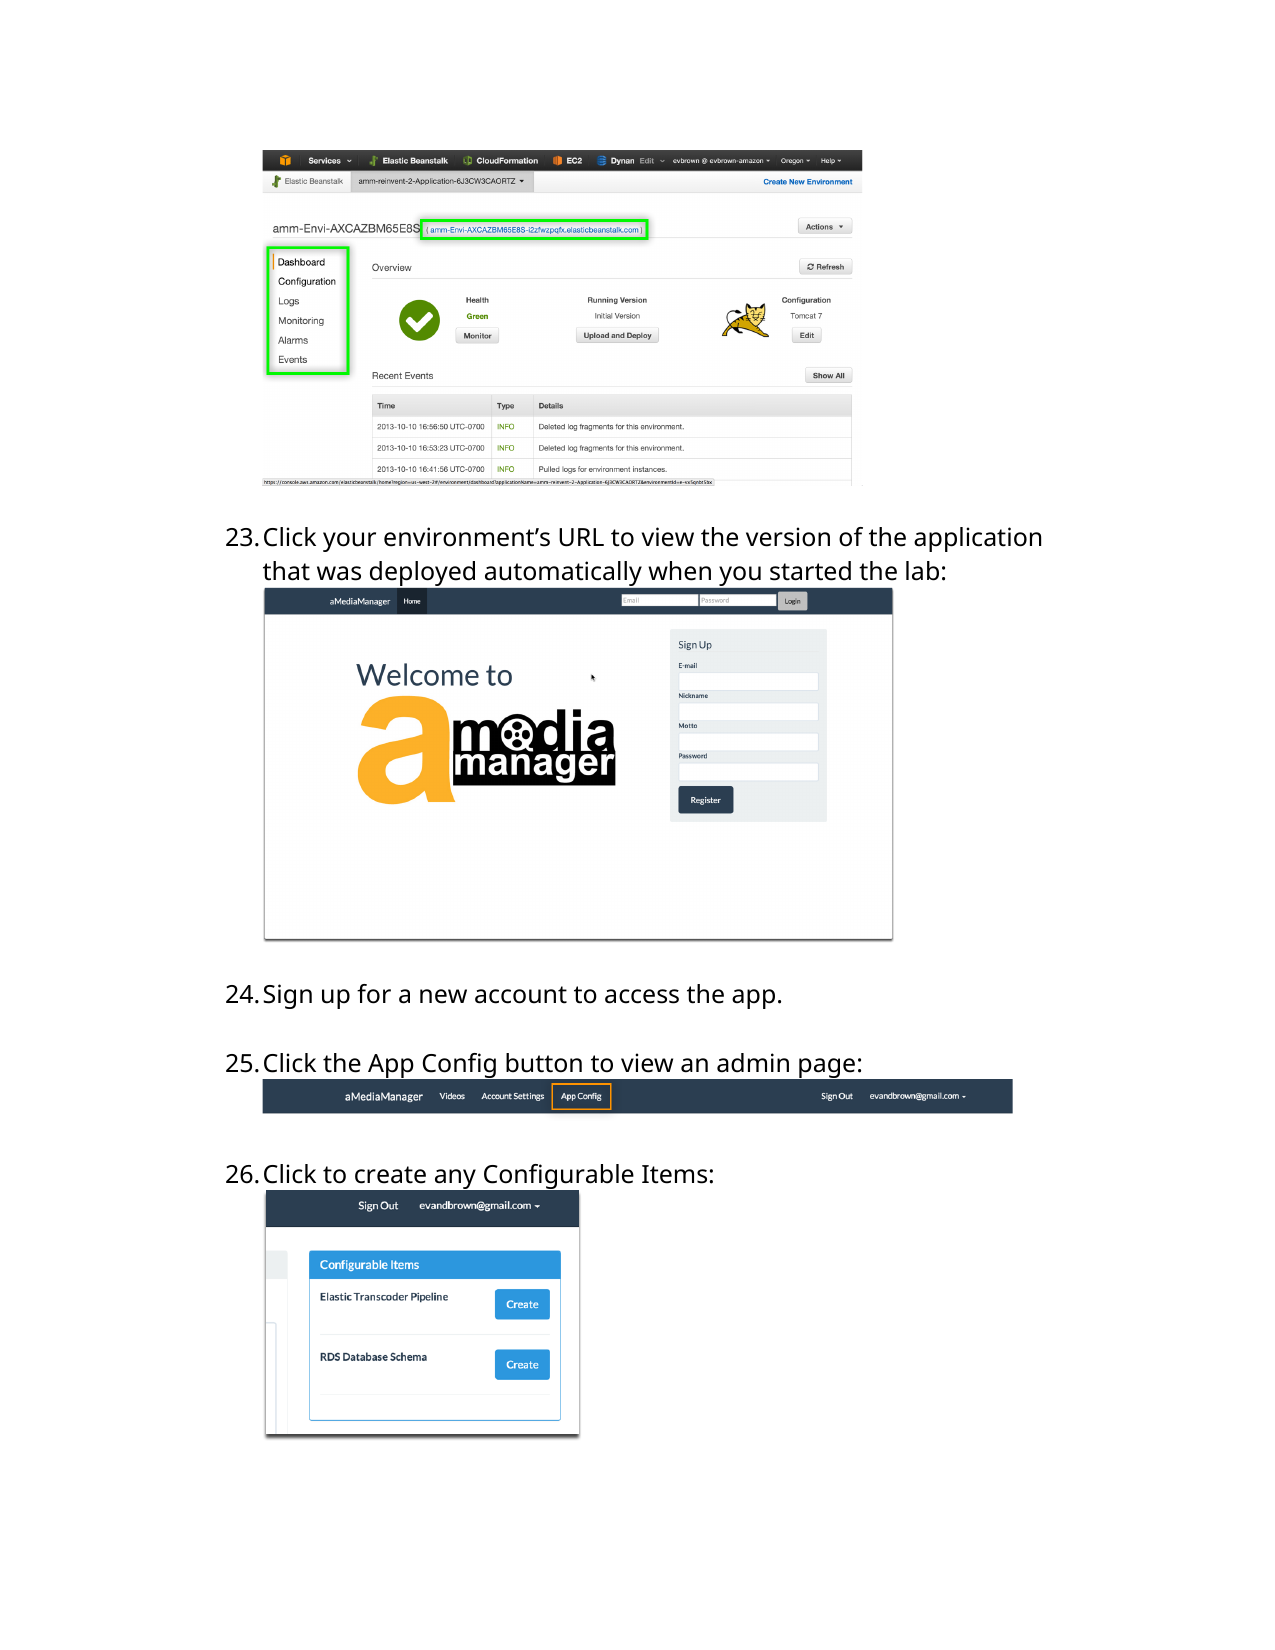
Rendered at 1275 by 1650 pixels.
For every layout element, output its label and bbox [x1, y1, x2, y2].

picture [262, 1079, 1013, 1123]
picture [262, 150, 863, 486]
picture [262, 1190, 582, 1441]
picture [262, 587, 895, 943]
